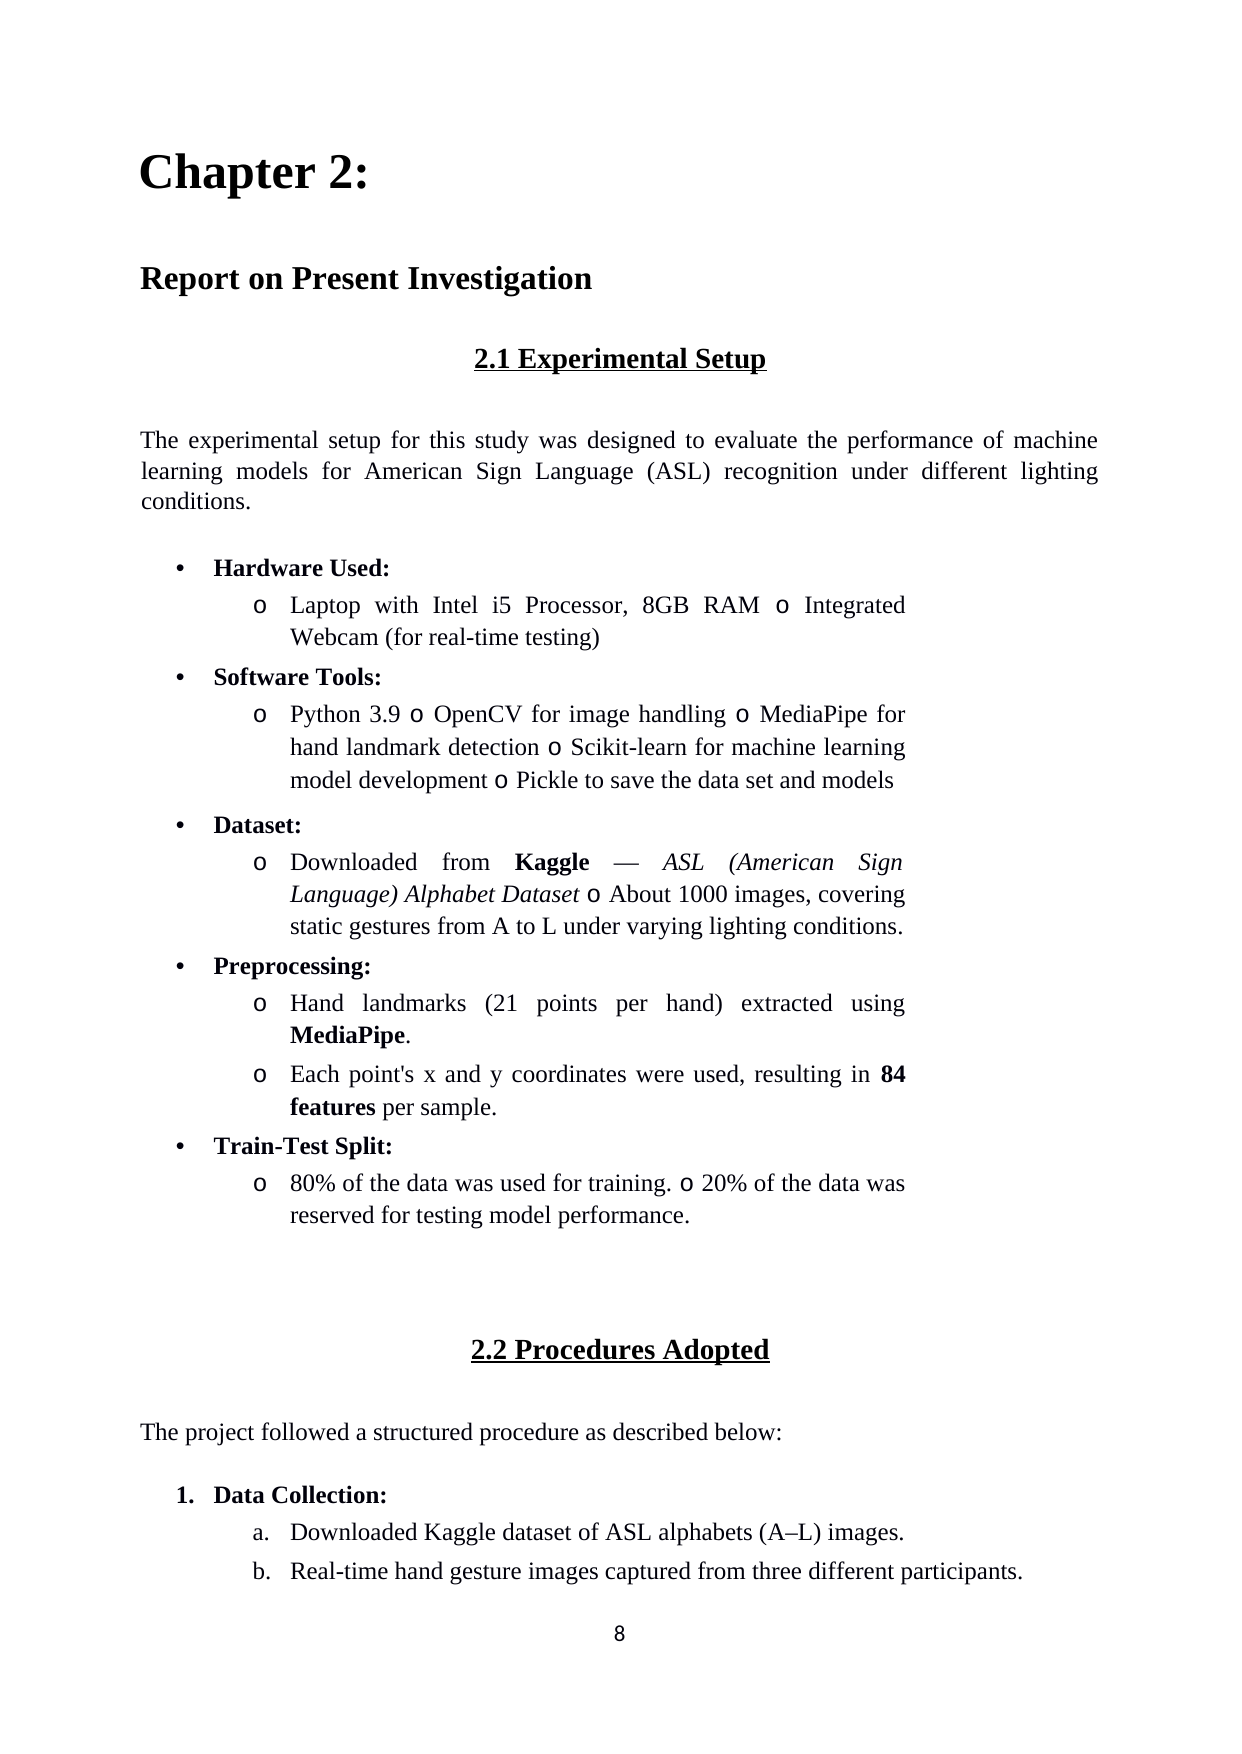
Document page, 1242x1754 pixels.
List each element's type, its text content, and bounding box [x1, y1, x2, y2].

list Downloaded Kaggle dataset of ASL alphabets (A–L) images. [252, 1517, 1099, 1546]
list Hand landmarks (21 points per hand) extracted using MediaPipe. [252, 988, 906, 1049]
subtitle 2.1 Experimental Setup [139, 341, 1101, 374]
list Hardware Used: [176, 553, 1099, 582]
subtitle Chapter 2: [138, 142, 1101, 199]
list Software Tools: [176, 662, 1099, 691]
list Real-time hand gesture images captured from three different participants. [252, 1556, 1099, 1585]
text The experimental setup for this study was designed to evaluate the performance of machine learning models for American Sign Language (ASL) recognition under different lighting conditions. [140, 426, 1099, 515]
list Data Collection: [176, 1480, 1099, 1509]
text Report on Present Investigation [140, 258, 1099, 297]
list Downloaded from Kaggle — ASL (American Sign Language) Alphabet Dataset o About 1000 images, covering static gestures from A to L under varying lighting conditions. [252, 847, 906, 940]
list Train-Test Split: [176, 1131, 1099, 1160]
list Preprocessing: [176, 951, 1099, 979]
subtitle 2.2 Procedures Adopted [139, 1332, 1101, 1366]
list Each point's x and y coordinates were used, resulting in 84 features per sample. [252, 1059, 906, 1120]
list 80% of the data was used for training. o 20% of the data was reserved for testing model performance. [252, 1168, 906, 1229]
list Python 3.9 o OpenCV for image handling o MediaPipe for hand landmark detection o Scikit-learn for machine learning model development o Pickle to save the data set and models [252, 699, 906, 796]
list Dataset: [176, 809, 1099, 838]
list Laptop with Intel i5 Processor, 8GB RAM o Integrated Webcam (for real-time testing) [252, 590, 906, 651]
text The project followed a structured procedure as described below: [140, 1417, 1099, 1446]
